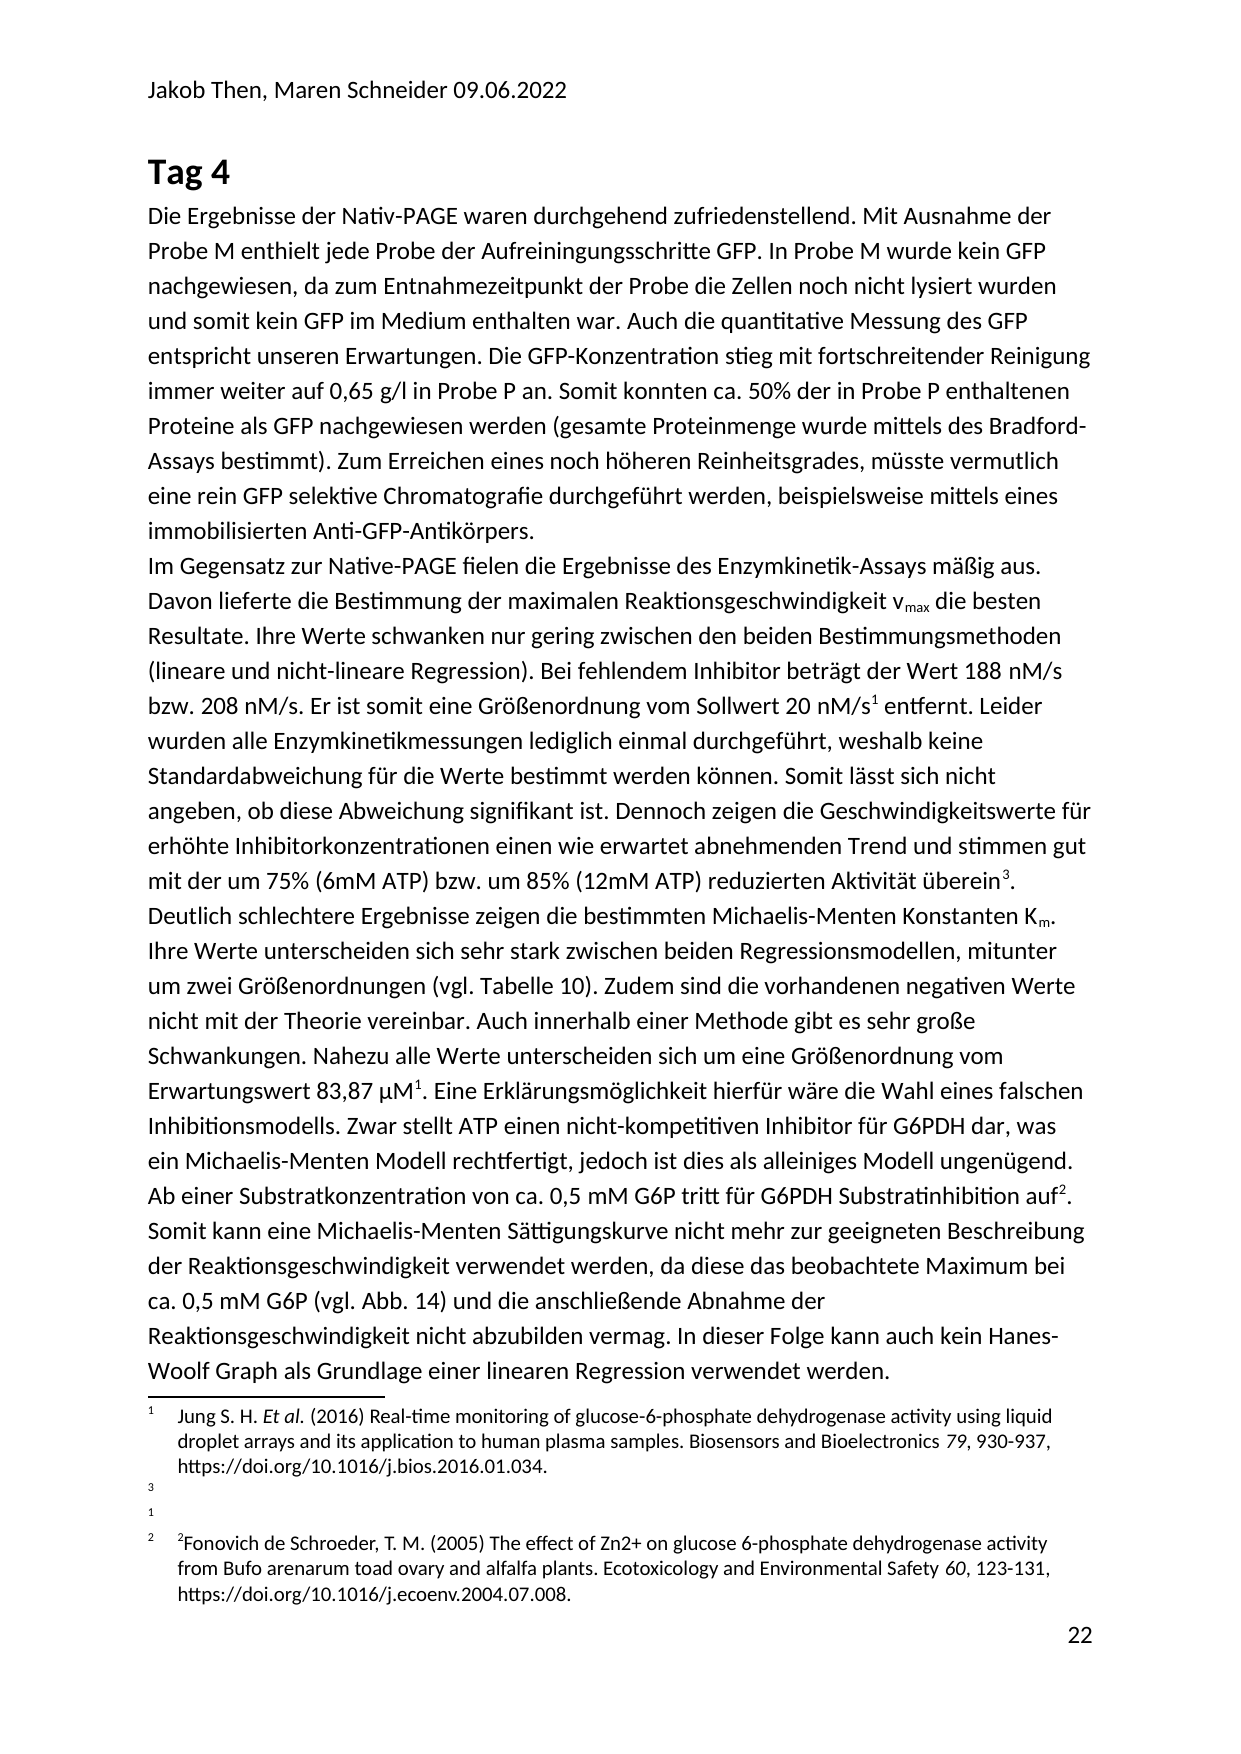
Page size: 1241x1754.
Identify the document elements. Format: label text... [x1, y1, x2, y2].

text Im Gegensatz zur Native-PAGE fielen die Ergebnisse des Enzymkinetik-Assays mäßig aus. Davon lieferte die Bestimmung der maximalen Reaktionsgeschwindigkeit vmax die besten Resultate. Ihre Werte schwanken nur gering zwischen den beiden Bestimmungsmethoden (lineare und nicht-lineare Regression). Bei fehlendem Inhibitor beträgt der Wert 188 nM/s bzw. 208 nM/s. Er ist somit eine Größenordnung vom Sollwert 20 nM/s entfernt. Leider wurden alle Enzymkinetikmessungen lediglich einmal durchgeführt, weshalb keine Standardabweichung für die Werte bestimmt werden können. Somit lässt sich nicht angeben, ob diese Abweichung signifikant ist. Dennoch zeigen die Geschwindigkeitswerte für erhöhte Inhibitorkonzentrationen einen wie erwartet abnehmenden Trend und stimmen gut mit der um 75% (6mM ATP) bzw. um 85% (12mM ATP) reduzierten Aktivität überein3. [148, 550, 1092, 896]
subtitle Tag 4 [148, 148, 1092, 193]
text Deutlich schlechtere Ergebnisse zeigen die bestimmten Michaelis-Menten Konstanten Km. Ihre Werte unterscheiden sich sehr stark zwischen beiden Regressionsmodellen, mitunter um zwei Größenordnungen (vgl. Tabelle 10). Zudem sind die vorhandenen negativen Werte nicht mit der Theorie vereinbar. Auch innerhalb einer Methode gibt es sehr große Schwankungen. Nahezu alle Werte unterscheiden sich um eine Größenordnung vom Erwartungswert 83,87 µM1. Eine Erklärungsmöglichkeit hierfür wäre die Wahl eines falschen Inhibitionsmodells. Zwar stellt ATP einen nicht-kompetitiven Inhibitor für G6PDH dar, was ein Michaelis-Menten Modell rechtfertigt, jedoch ist dies als alleiniges Modell ungenügend. Ab einer Substratkonzentration von ca. 0,5 mM G6P tritt für G6PDH Substratinhibition auf2. Somit kann eine Michaelis-Menten Sättigungskurve nicht mehr zur geeigneten Beschreibung der Reaktionsgeschwindigkeit verwendet werden, da diese das beobachtete Maximum bei ca. 0,5 mM G6P (vgl. Abb. 14) und die anschließende Abnahme der Reaktionsgeschwindigkeit nicht abzubilden vermag. In dieser Folge kann auch kein Hanes-Woolf Graph als Grundlage einer linearen Regression verwendet werden. [148, 900, 1092, 1386]
text Die Ergebnisse der Nativ-PAGE waren durchgehend zufriedenstellend. Mit Ausnahme der Probe M enthielt jede Probe der Aufreiningungsschritte GFP. In Probe M wurde kein GFP nachgewiesen, da zum Entnahmezeitpunkt der Probe die Zellen noch nicht lysiert wurden und somit kein GFP im Medium enthalten war. Auch die quantitative Messung des GFP entspricht unseren Erwartungen. Die GFP-Konzentration stieg mit fortschreitender Reinigung immer weiter auf 0,65 g/l in Probe P an. Somit konnten ca. 50% der in Probe P enthaltenen Proteine als GFP nachgewiesen werden (gesamte Proteinmenge wurde mittels des Bradford-Assays bestimmt). Zum Erreichen eines noch höheren Reinheitsgrades, müsste vermutlich eine rein GFP selektive Chromatografie durchgeführt werden, beispielsweise mittels eines immobilisierten Anti-GFP-Antikörpers. [148, 200, 1092, 546]
